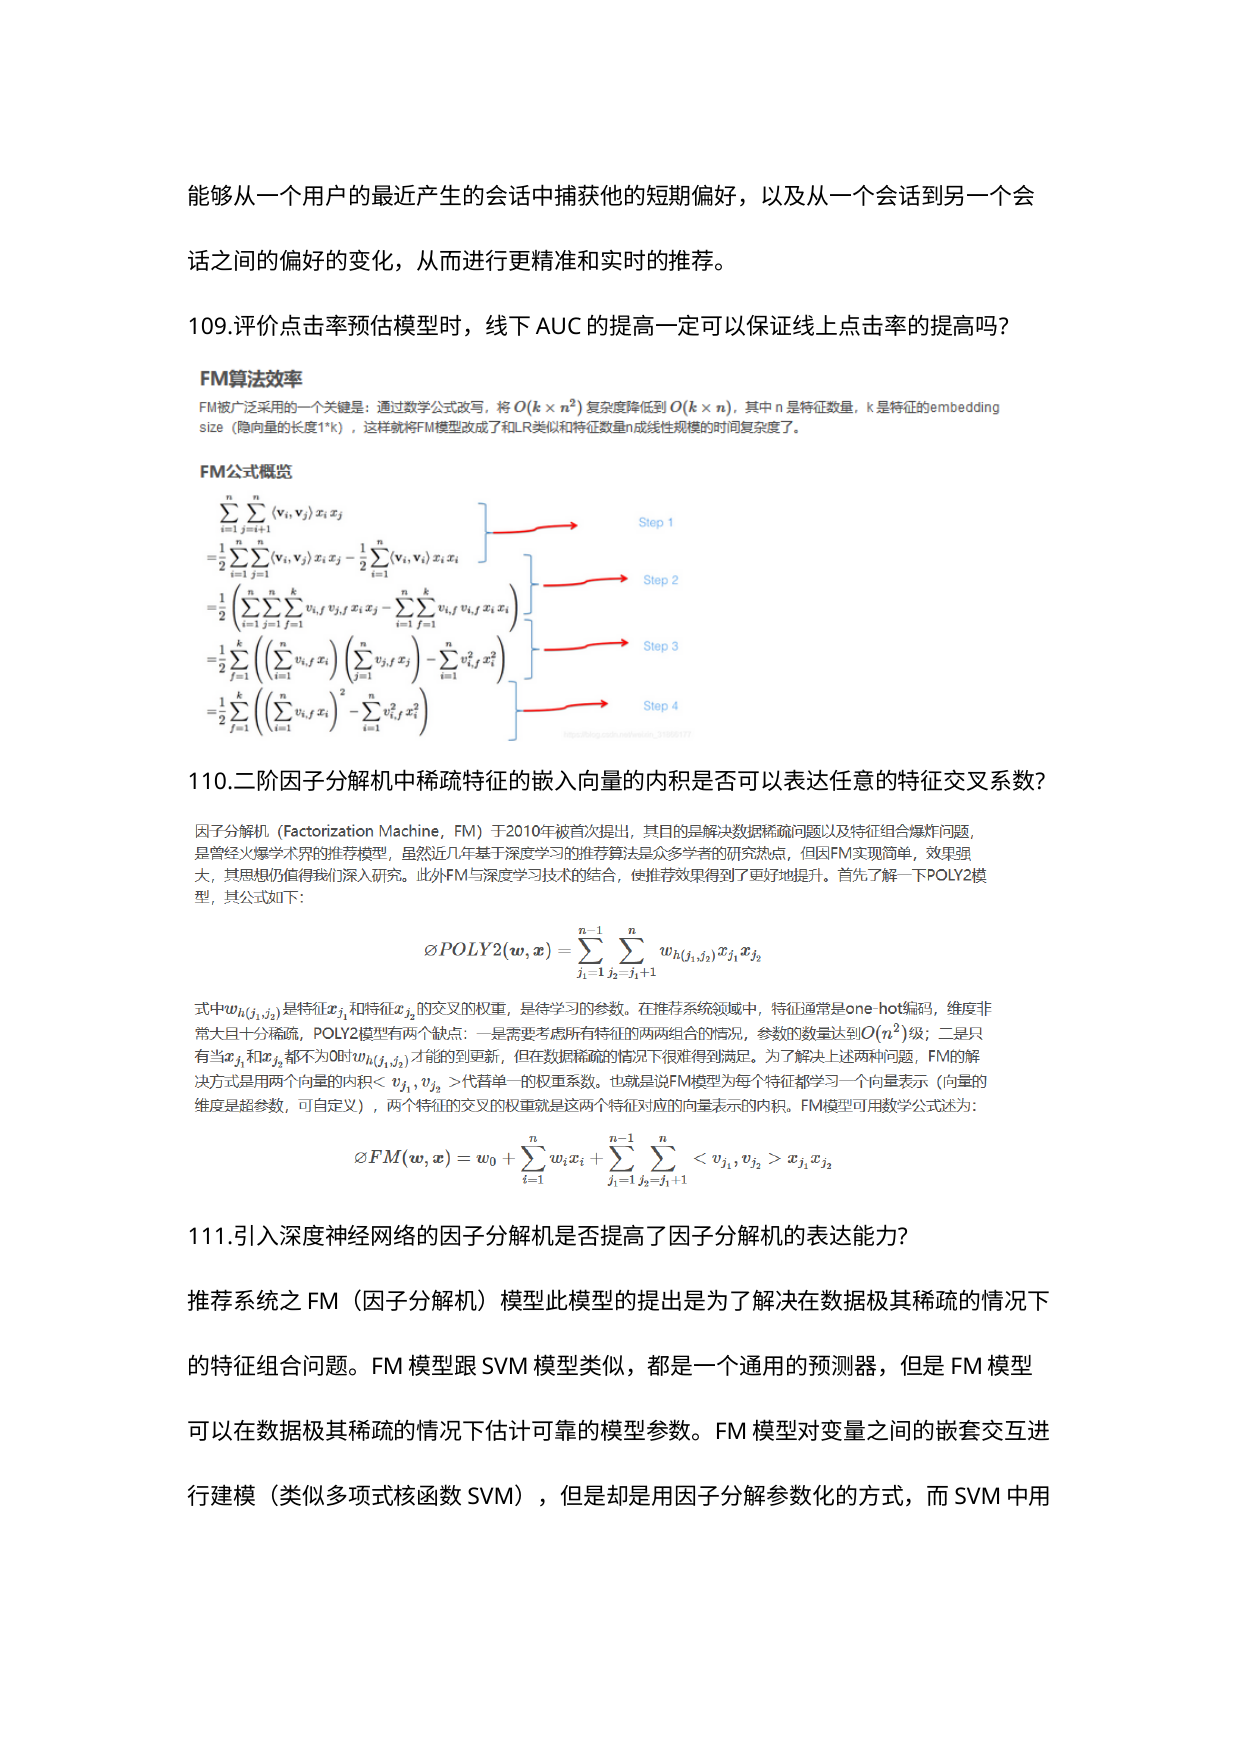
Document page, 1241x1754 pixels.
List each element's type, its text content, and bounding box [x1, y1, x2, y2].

text 109.评价点击率预估模型时，线下AUC的提高一定可以保证线上点击率的提高吗? [187, 292, 1053, 357]
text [187, 162, 1053, 292]
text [187, 1267, 1053, 1527]
text 111.引入深度神经网络的因子分解机是否提高了因子分解机的表达能力? [187, 1202, 1053, 1267]
picture [187, 818, 1013, 1196]
text 110.二阶因子分解机中稀疏特征的嵌入向量的内积是否可以表达任意的特征交叉系数? [187, 747, 1053, 812]
picture [187, 361, 1013, 742]
